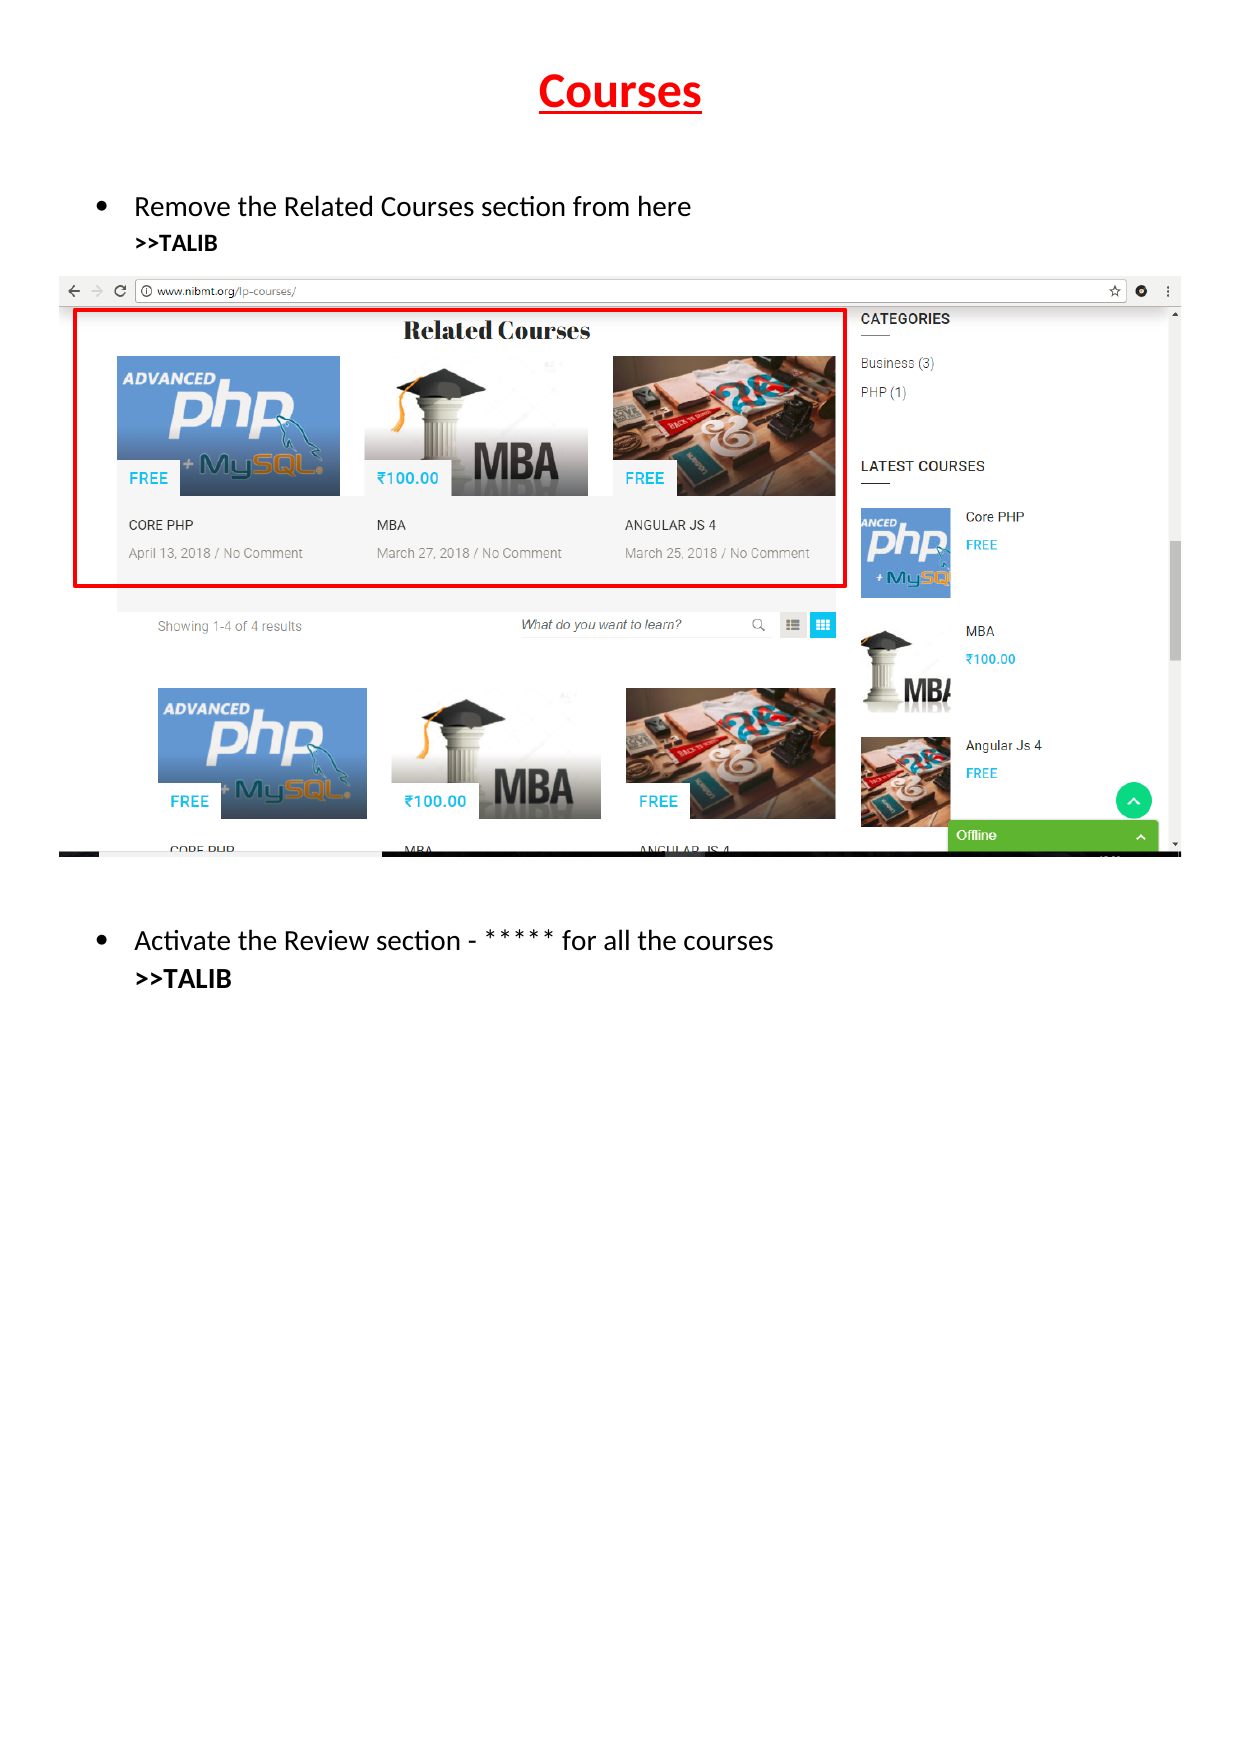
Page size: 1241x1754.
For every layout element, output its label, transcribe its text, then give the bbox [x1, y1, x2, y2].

picture [59, 276, 1182, 857]
list Remove the Related Courses section from here [97, 188, 1181, 224]
text Courses [59, 59, 1181, 120]
list >>TALIB [134, 227, 1181, 257]
list >>TALIB [134, 960, 1181, 996]
list Activate the Review section - ***** for all the courses [97, 922, 1181, 957]
